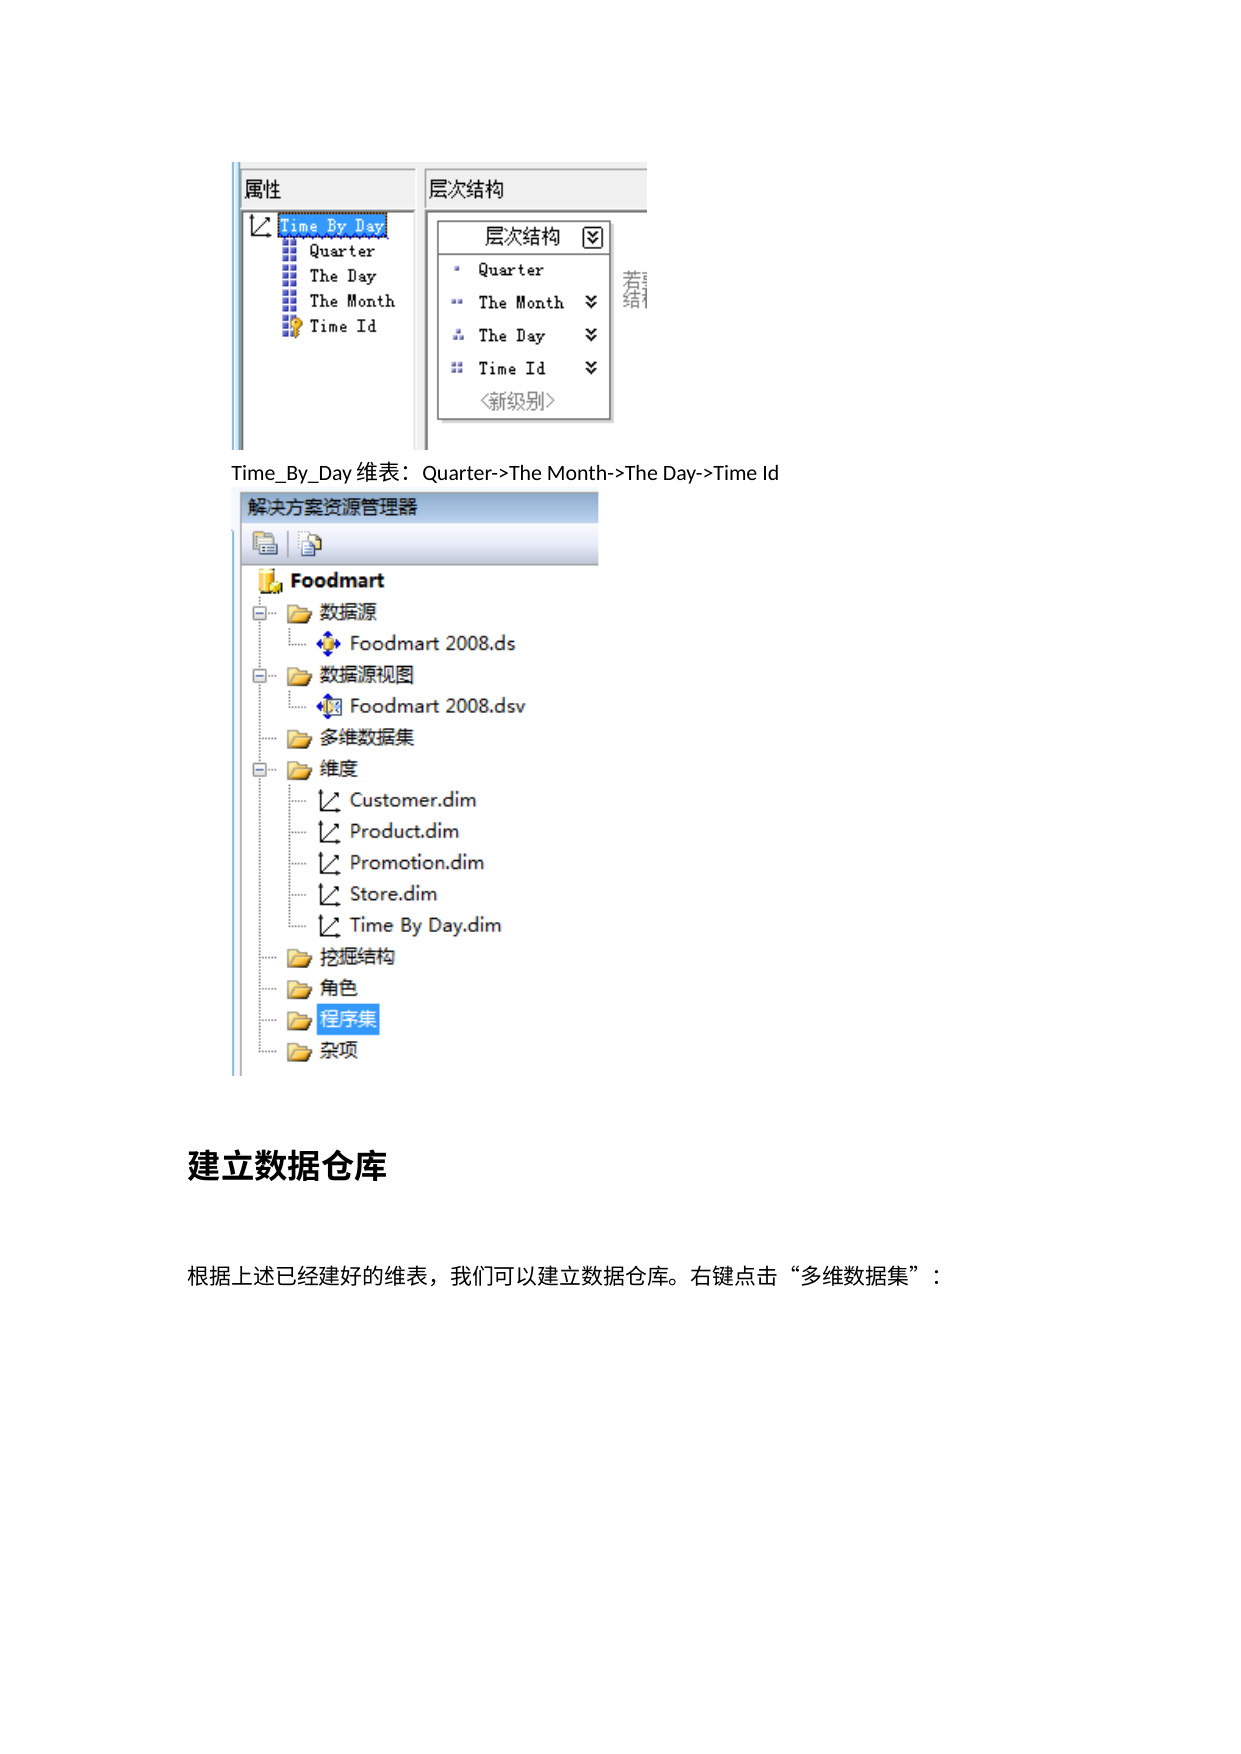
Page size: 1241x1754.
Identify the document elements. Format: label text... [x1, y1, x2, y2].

picture [231, 162, 647, 450]
picture [231, 487, 599, 1076]
text 根据上述已经建好的维表，我们可以建立数据仓库。右键点击“多维数据集”： [187, 1259, 1053, 1291]
subtitle 建立数据仓库 [187, 1132, 1053, 1197]
text Time_By_Day维表：Quarter->The Month->The Day->Time Id [187, 454, 1053, 487]
